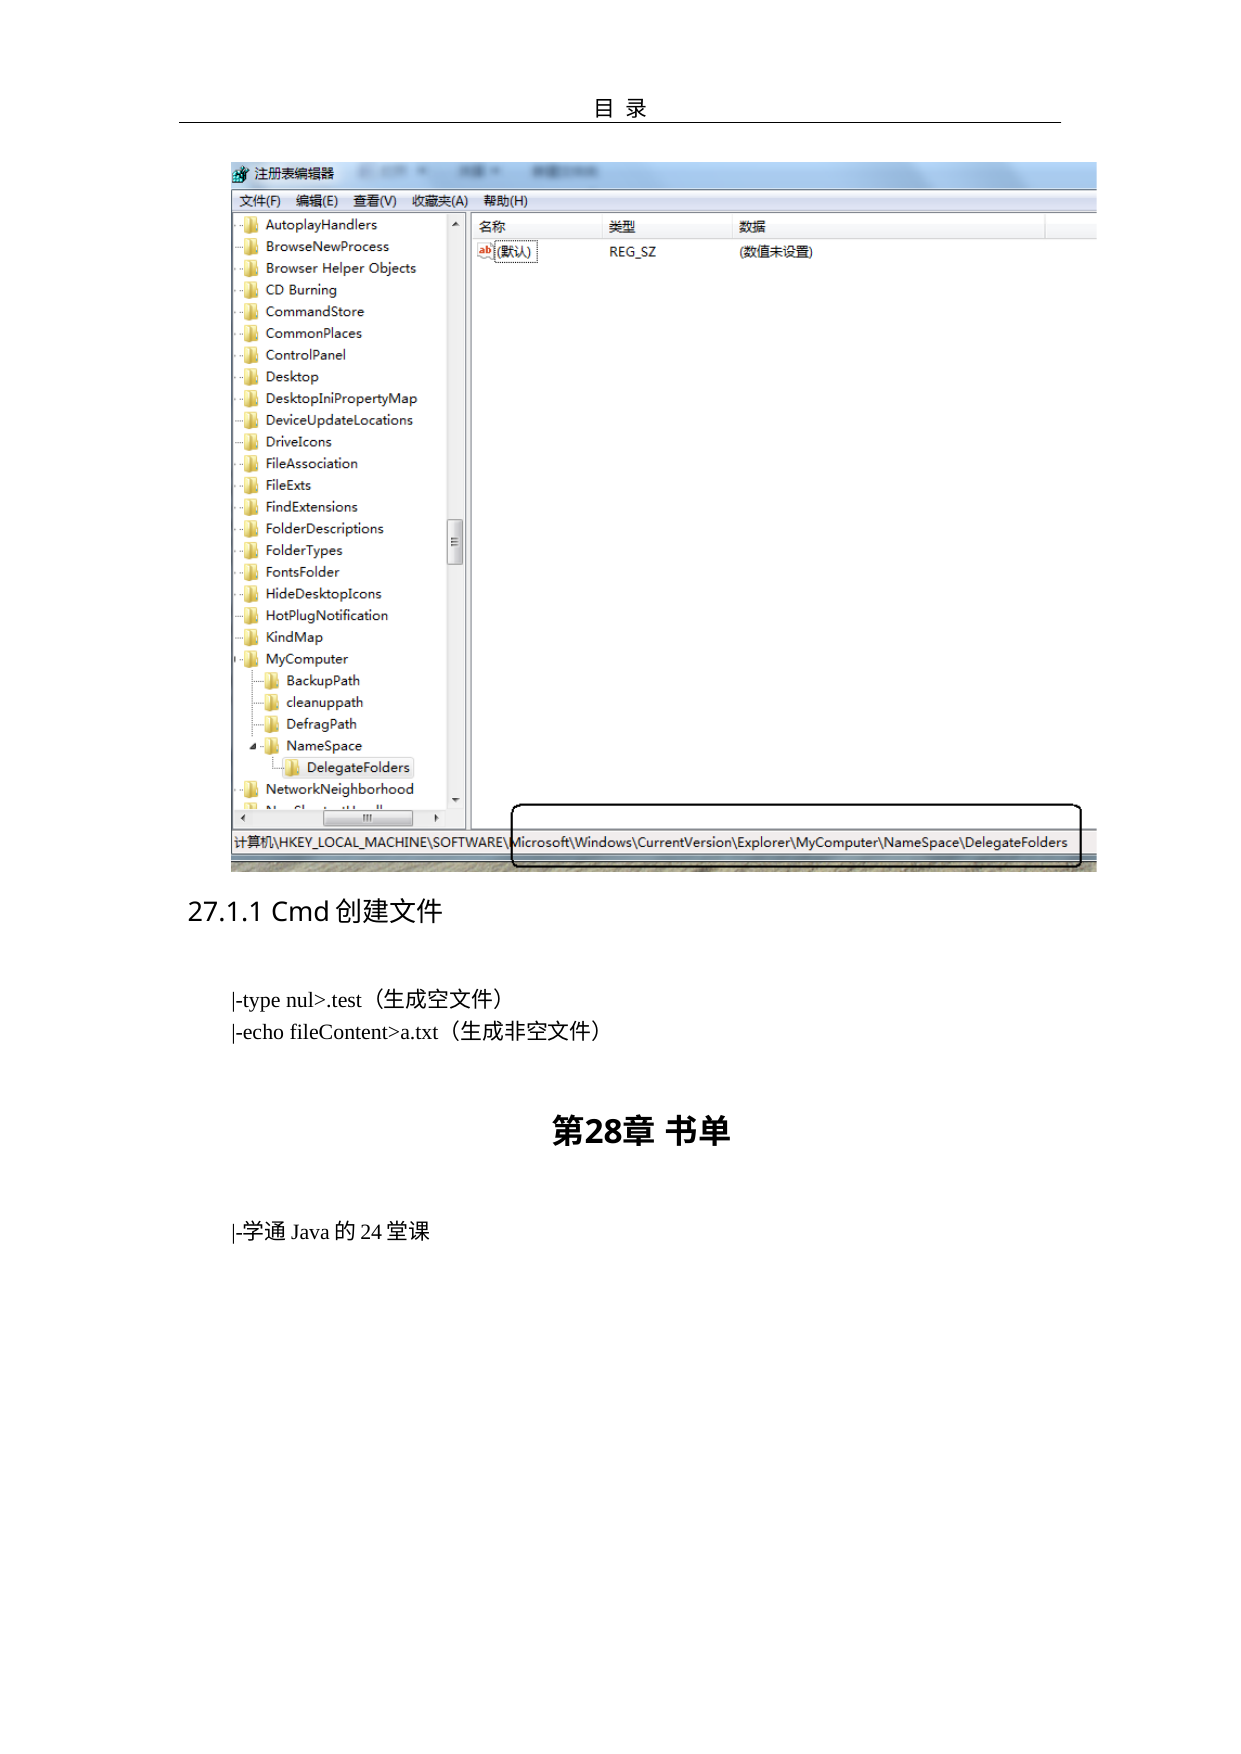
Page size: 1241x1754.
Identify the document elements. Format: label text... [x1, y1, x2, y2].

text |-echo fileContent>a.txt（生成非空文件） [187, 1014, 1053, 1046]
text |-type nul>.test（生成空文件） [187, 981, 1053, 1014]
subtitle Cmd创建文件 [187, 877, 1053, 942]
text |-学通Java的24堂课 [187, 1213, 1053, 1246]
picture [231, 162, 1097, 872]
subtitle 书单 [187, 1096, 1053, 1161]
